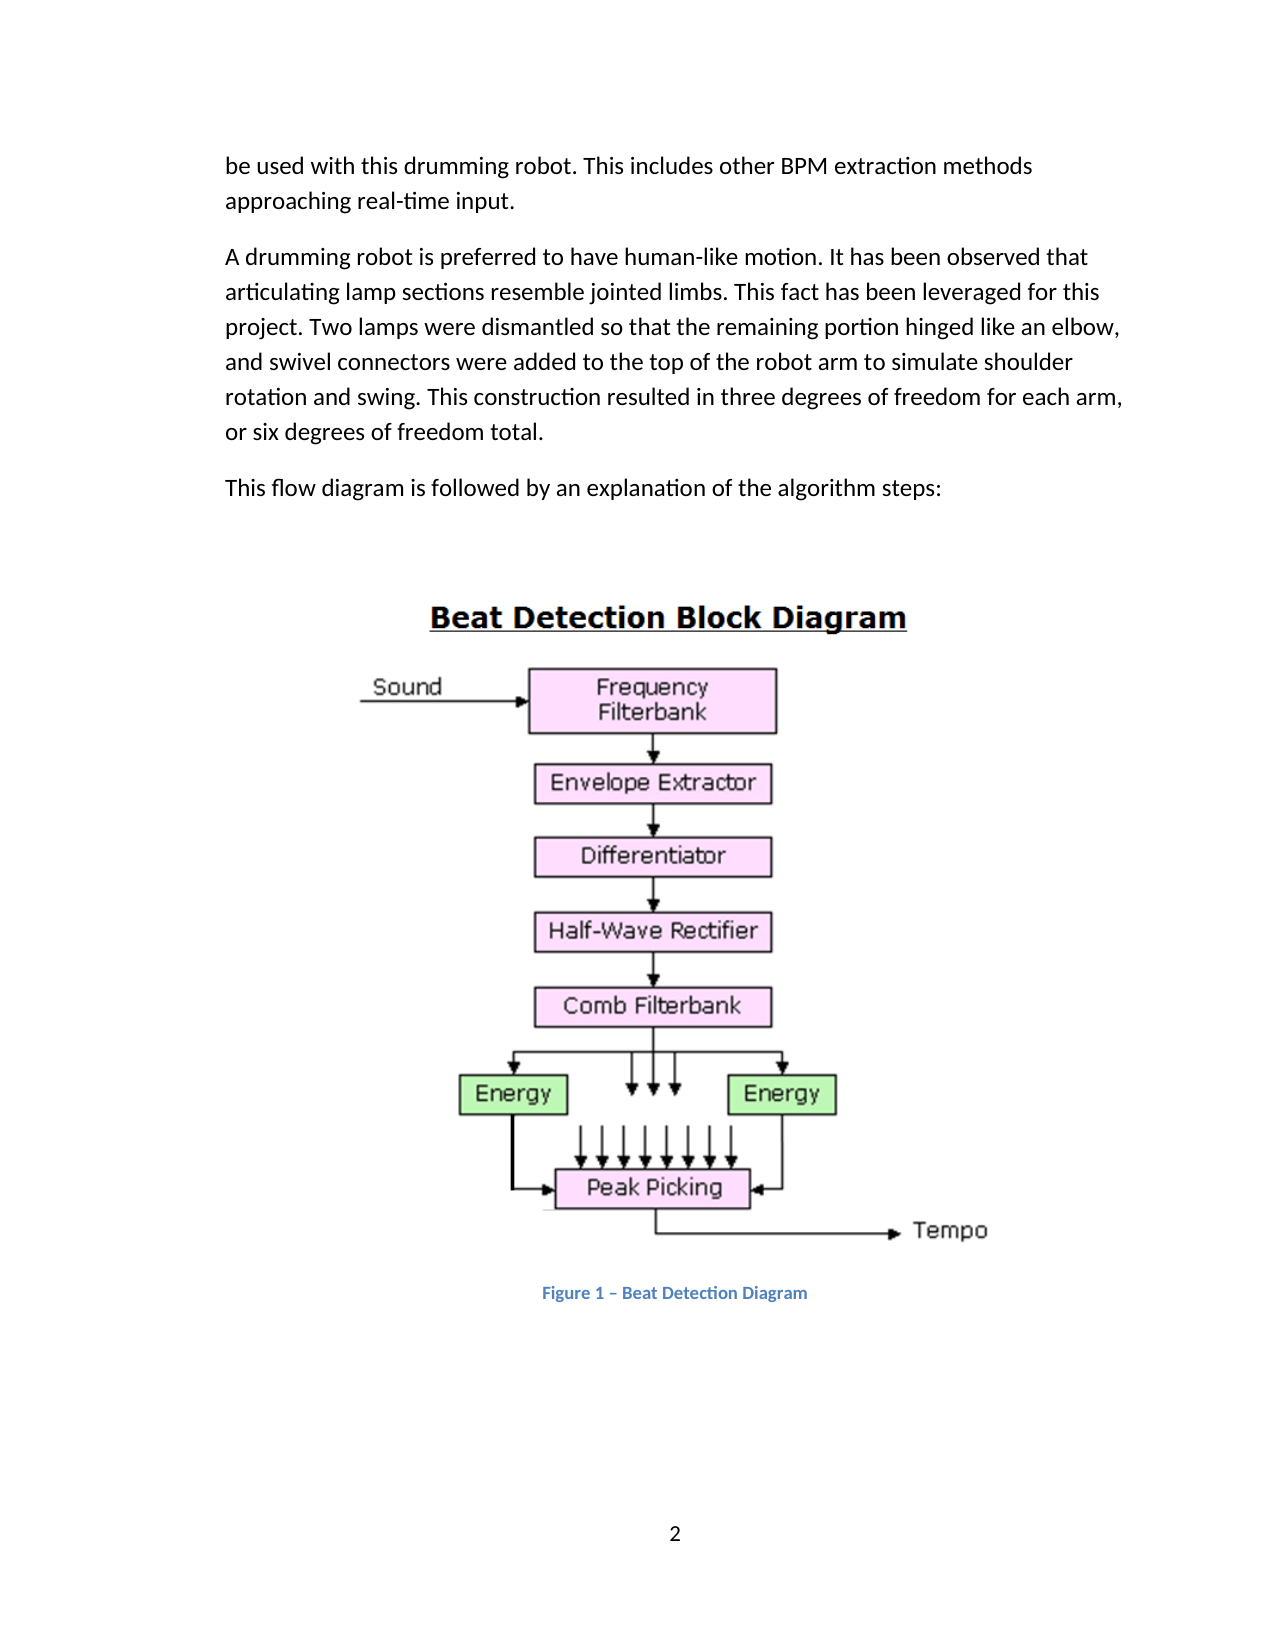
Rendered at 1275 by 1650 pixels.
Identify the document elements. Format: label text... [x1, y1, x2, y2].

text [225, 150, 1125, 216]
text A drumming robot is preferred to have human-like motion. It has been observed that articulating lamp sections resemble jointed limbs. This fact has been leveraged for this project. Two lamps were dismantled so that the remaining portion hinged like an elbow, and swivel connectors were added to the top of the robot arm to simulate shoulder rotation and swing. This construction resulted in three degrees of freedom for each arm, or six degrees of freedom total. [225, 241, 1125, 446]
picture [347, 583, 1004, 1256]
text This flow diagram is followed by an explanation of the algorithm steps: [225, 472, 1125, 502]
